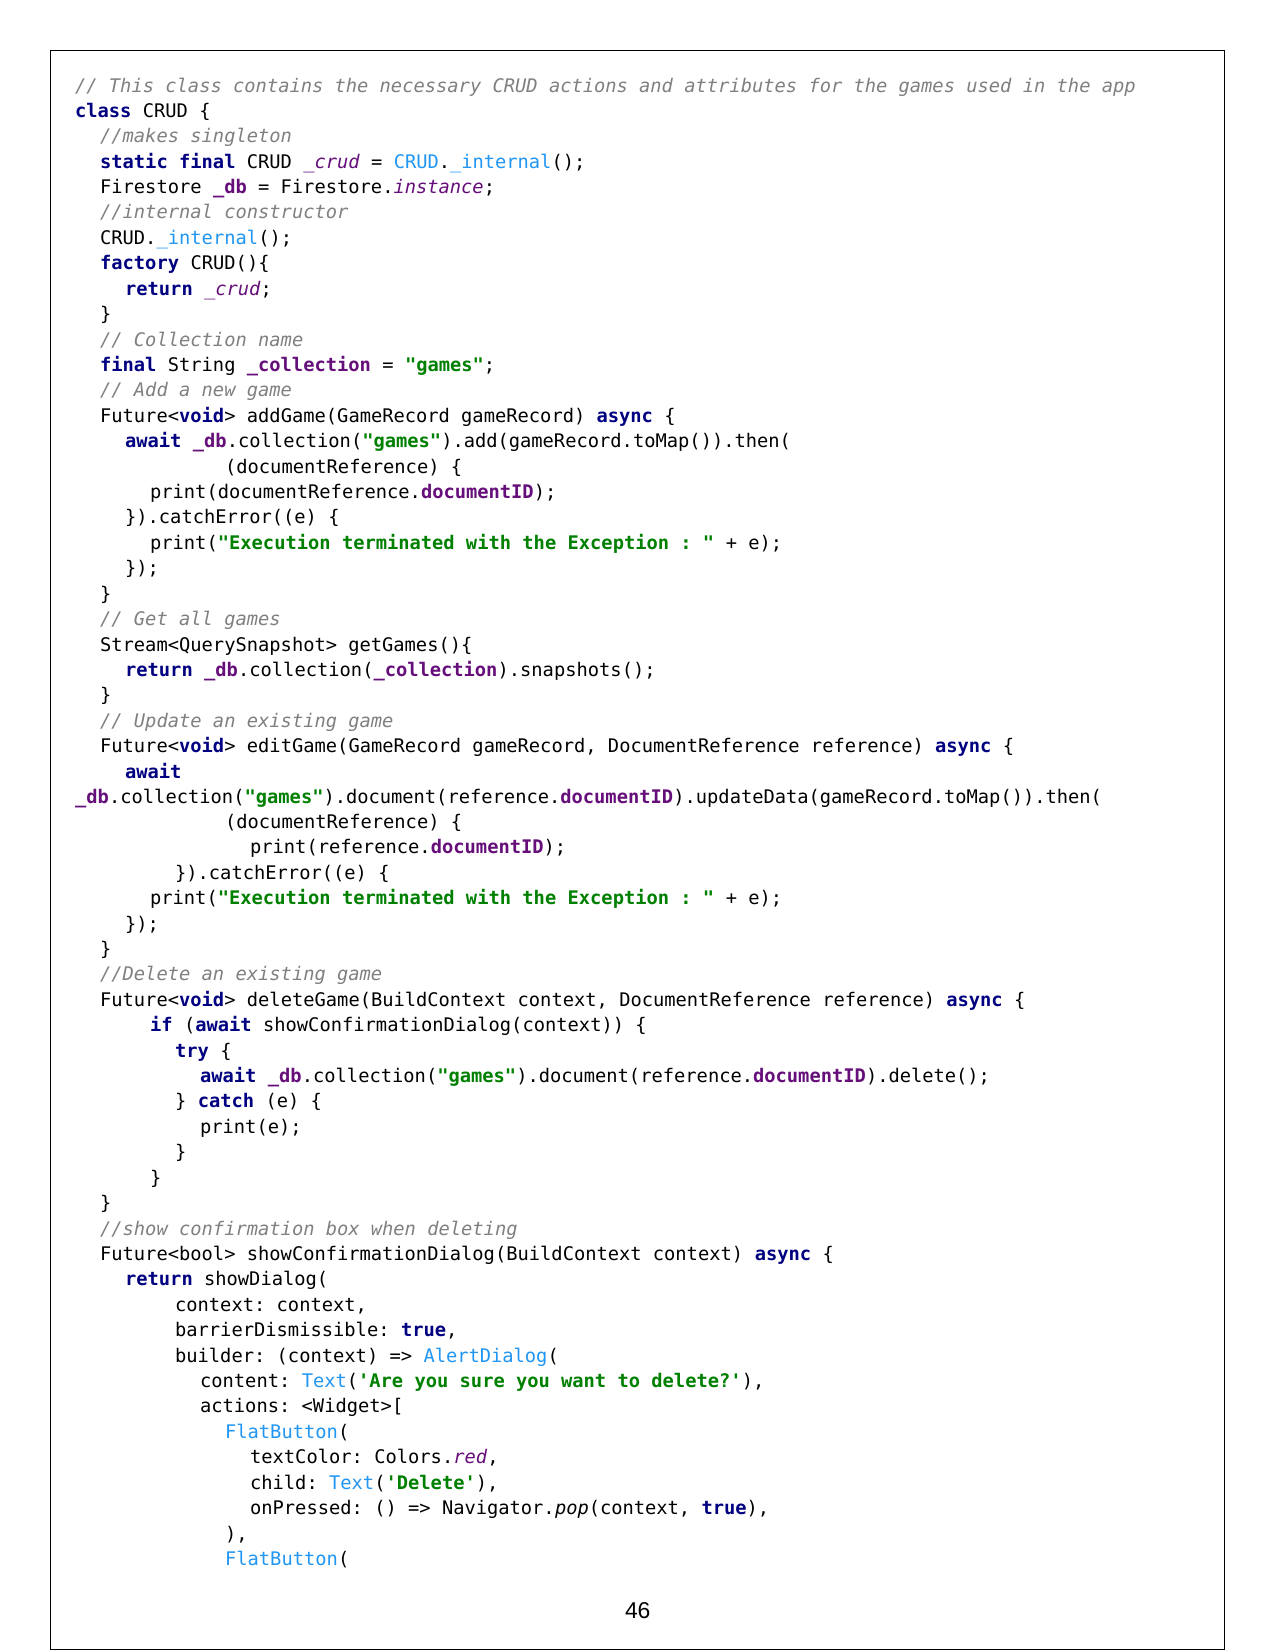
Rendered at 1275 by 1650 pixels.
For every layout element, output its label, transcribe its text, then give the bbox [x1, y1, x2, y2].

text print("Execution terminated with the Exception : " + e); [75, 532, 1200, 554]
text //internal constructor [75, 201, 1200, 223]
text context: context, [75, 1294, 1200, 1316]
text print(documentReference.documentID); [75, 481, 1200, 503]
text } [75, 583, 1200, 604]
text try { [75, 1039, 1200, 1061]
text print(e); [75, 1116, 1200, 1138]
text Future<void> editGame(GameRecord gameRecord, DocumentReference reference) async { [75, 735, 1200, 757]
text FlatButton( [75, 1421, 1200, 1443]
text Stream<QuerySnapshot> getGames(){ [75, 633, 1200, 655]
text (documentReference) { [75, 811, 1200, 833]
text Firestore _db = Firestore.instance; [75, 176, 1200, 198]
text return _db.collection(_collection).snapshots(); [75, 659, 1200, 681]
text Future<bool> showConfirmationDialog(BuildContext context) async { [75, 1243, 1200, 1265]
text } catch (e) { [75, 1090, 1200, 1112]
text if (await showConfirmationDialog(context)) { [75, 1014, 1200, 1036]
text Future<void> deleteGame(BuildContext context, DocumentReference reference) async { [75, 989, 1200, 1011]
text //Delete an existing game [75, 963, 1200, 985]
text final String _collection = "games"; [75, 354, 1200, 376]
text actions: <Widget>[ [75, 1395, 1200, 1417]
text CRUD._internal(); [75, 227, 1200, 249]
text Future<void> addGame(GameRecord gameRecord) async { [75, 405, 1200, 427]
text //makes singleton [75, 125, 1200, 147]
text return _crud; [75, 278, 1200, 299]
text // Update an existing game [75, 710, 1200, 732]
text await _db.collection("games").add(gameRecord.toMap()).then( [75, 430, 1200, 452]
text // Add a new game [75, 379, 1200, 401]
text //show confirmation box when deleting [75, 1217, 1200, 1239]
text ), [75, 1522, 1200, 1544]
text await _db.collection("games").document(reference.documentID).updateData(gameRecord.toMap()).then( [75, 761, 1200, 808]
text textColor: Colors.red, [75, 1446, 1200, 1468]
text } [75, 938, 1200, 960]
text factory CRUD(){ [75, 252, 1200, 274]
text await _db.collection("games").document(reference.documentID).delete(); [75, 1065, 1200, 1087]
text }).catchError((e) { [75, 506, 1200, 528]
text print(reference.documentID); [75, 836, 1200, 858]
text class CRUD { [75, 100, 1200, 122]
text } [75, 1141, 1200, 1163]
text return showDialog( [75, 1268, 1200, 1290]
text } [75, 1167, 1200, 1188]
text }); [75, 557, 1200, 579]
text barrierDismissible: true, [75, 1319, 1200, 1341]
text static final CRUD _crud = CRUD._internal(); [75, 151, 1200, 172]
text // This class contains the necessary CRUD actions and attributes for the games used in the app [75, 75, 1200, 97]
text builder: (context) => AlertDialog( [75, 1344, 1200, 1366]
text content: Text('Are you sure you want to delete?'), [75, 1370, 1200, 1392]
text // Collection name [75, 328, 1200, 350]
text child: Text('Delete'), [75, 1472, 1200, 1493]
text } [75, 1192, 1200, 1214]
text } [75, 684, 1200, 706]
text (documentReference) { [75, 456, 1200, 477]
text }); [75, 912, 1200, 934]
text // Get all games [75, 608, 1200, 630]
text FlatButton( [75, 1548, 1200, 1570]
text onPressed: () => Navigator.pop(context, true), [75, 1497, 1200, 1519]
text } [75, 303, 1200, 325]
text }).catchError((e) { [75, 862, 1200, 883]
text print("Execution terminated with the Exception : " + e); [75, 887, 1200, 909]
